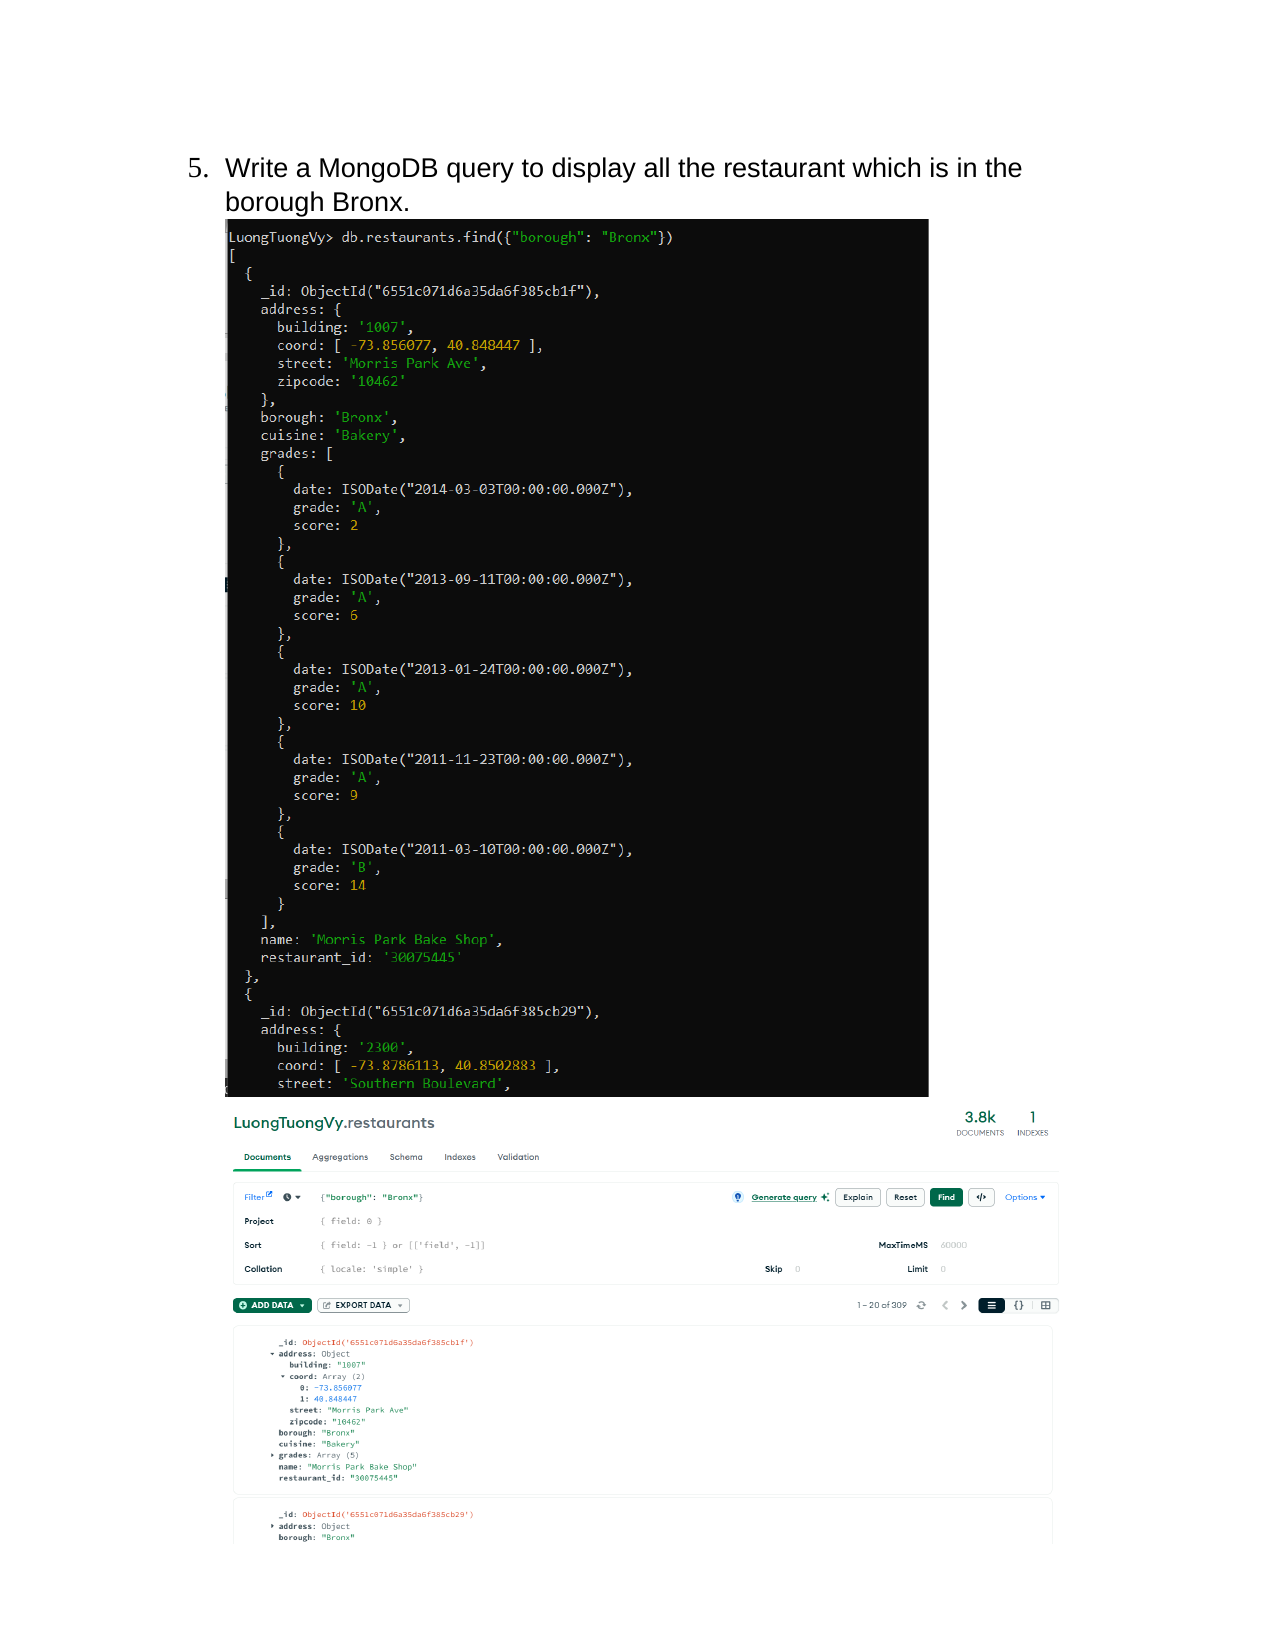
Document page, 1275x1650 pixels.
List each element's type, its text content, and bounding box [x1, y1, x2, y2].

picture [225, 219, 929, 1097]
picture [225, 1098, 1064, 1544]
